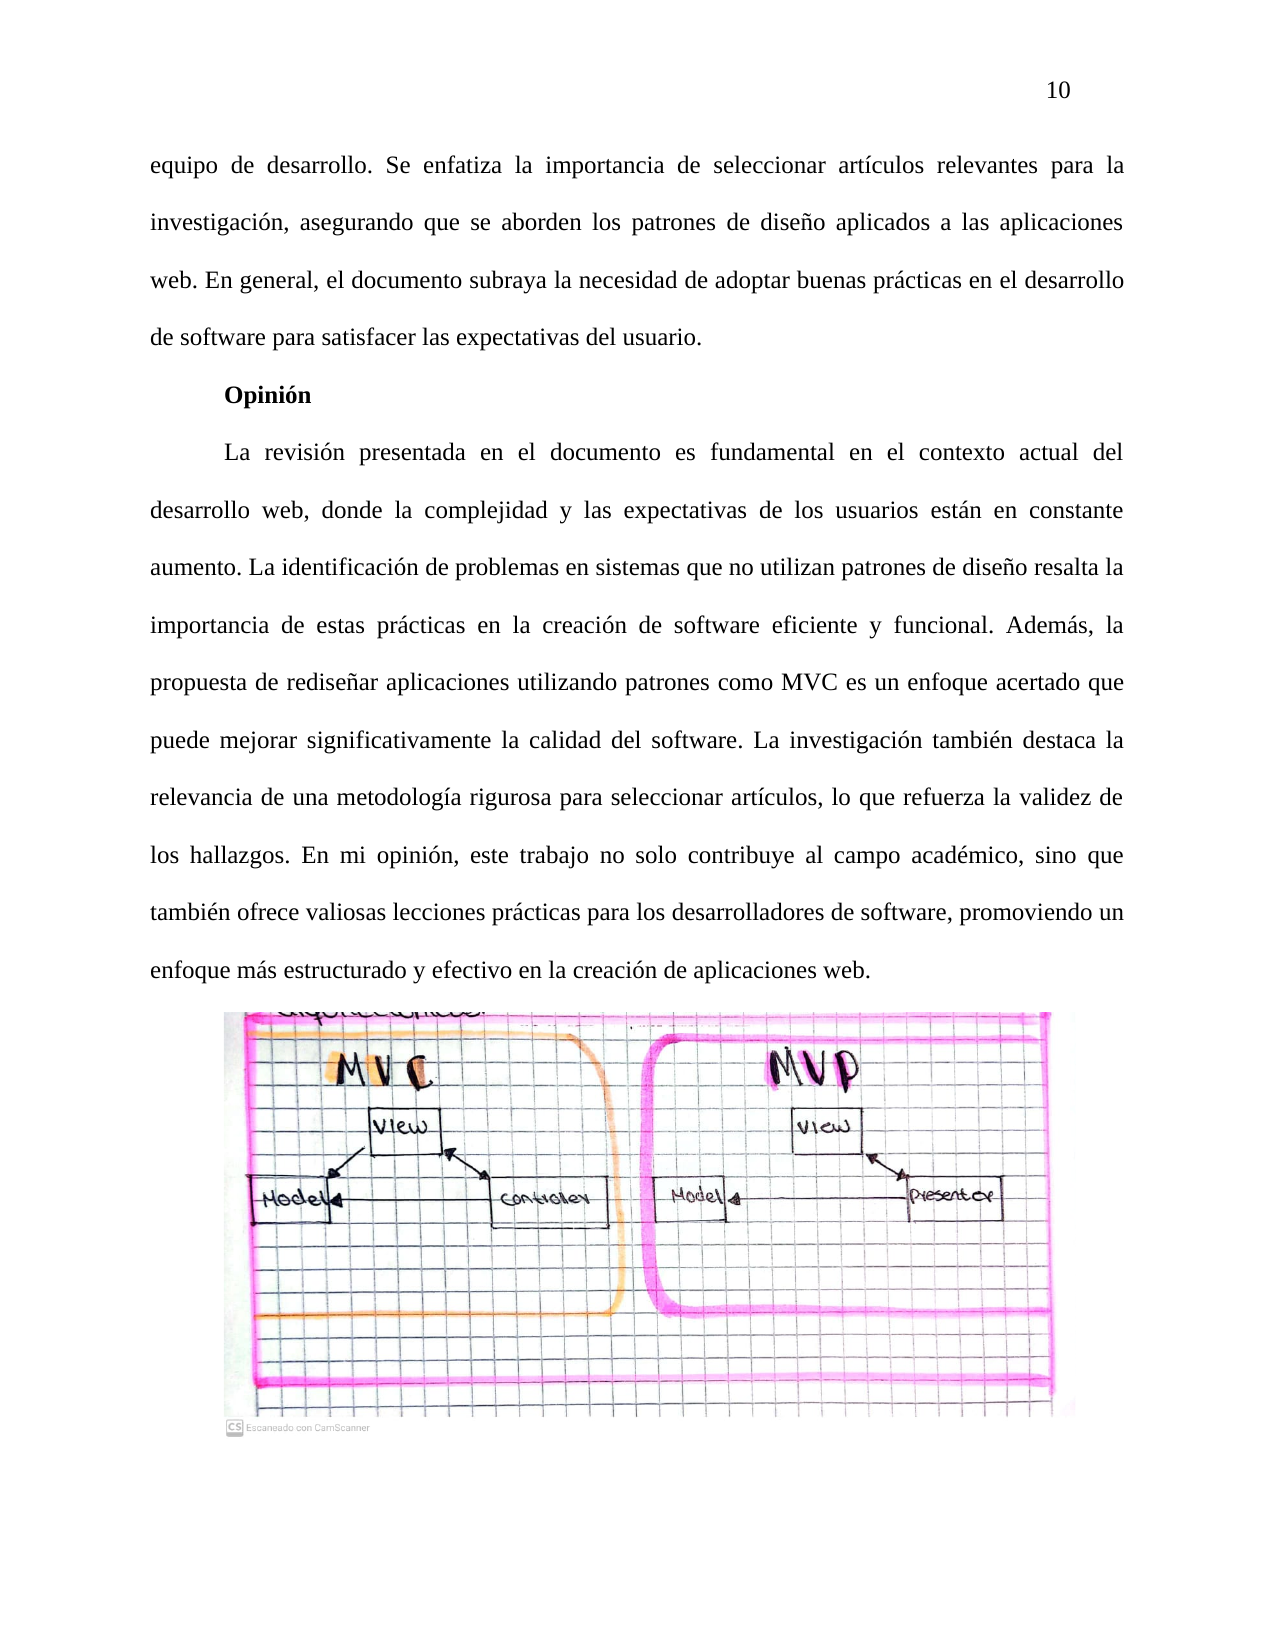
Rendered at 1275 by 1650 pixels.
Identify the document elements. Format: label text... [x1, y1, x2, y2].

text La revisión presentada en el documento es fundamental en el contexto actual del desarrollo web, donde la complejidad y las expectativas de los usuarios están en constante aumento. La identificación de problemas en sistemas que no utilizan patrones de diseño resalta la importancia de estas prácticas en la creación de software eficiente y funcional. Además, la propuesta de rediseñar aplicaciones utilizando patrones como MVC es un enfoque acertado que puede mejorar significativamente la calidad del software. La investigación también destaca la relevancia de una metodología rigurosa para seleccionar artículos, lo que refuerza la validez de los hallazgos. En mi opinión, este trabajo no solo contribuye al campo académico, sino que también ofrece valiosas lecciones prácticas para los desarrolladores de software, promoviendo un enfoque más estructurado y efectivo en la creación de aplicaciones web. [150, 437, 1125, 984]
text Opinión [150, 380, 1125, 409]
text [150, 150, 1125, 351]
picture [223, 1012, 1076, 1439]
